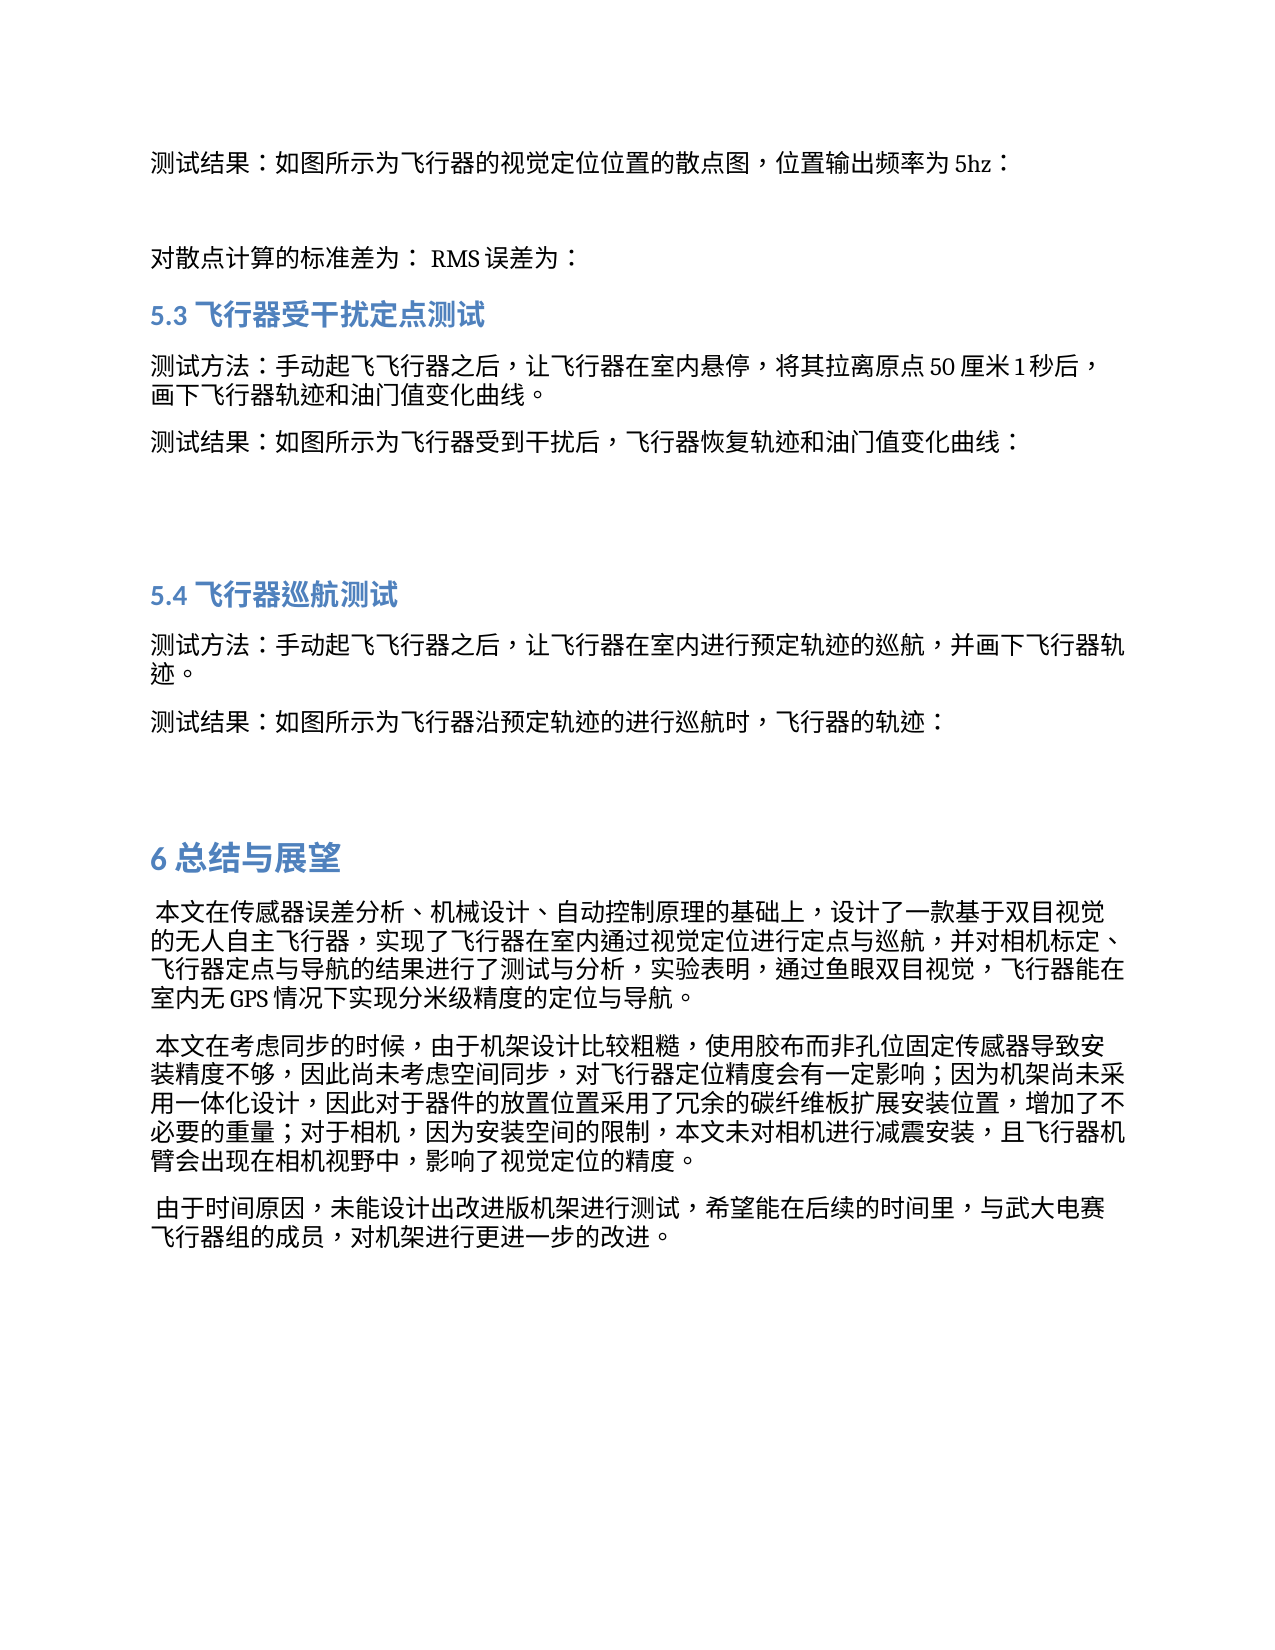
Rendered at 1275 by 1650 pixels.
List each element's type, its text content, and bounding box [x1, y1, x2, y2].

text 测试方法：手动起飞飞行器之后，让飞行器在室内悬停，将其拉离原点50厘米1秒后，画下飞行器轨迹和油门值变化曲线。 [150, 353, 1125, 411]
subtitle 5.4 飞行器巡航测试 [150, 574, 1125, 613]
text 测试结果：如图所示为飞行器的视觉定位位置的散点图，位置输出频率为5hz： [150, 150, 1125, 179]
subtitle 5.3 飞行器受干扰定点测试 [150, 294, 1125, 334]
text 对散点计算的标准差为： RMS误差为： [150, 245, 1125, 274]
text 由于时间原因，未能设计出改进版机架进行测试，希望能在后续的时间里，与武大电赛飞行器组的成员，对机架进行更进一步的改进。 [150, 1195, 1125, 1253]
text 测试结果：如图所示为飞行器沿预定轨迹的进行巡航时，飞行器的轨迹： [150, 708, 1125, 737]
text 本文在考虑同步的时候，由于机架设计比较粗糙，使用胶布而非孔位固定传感器导致安装精度不够，因此尚未考虑空间同步，对飞行器定位精度会有一定影响；因为机架尚未采用一体化设计，因此对于器件的放置位置采用了冗余的碳纤维板扩展安装位置，增加了不必要的重量；对于相机，因为安装空间的限制，本文未对相机进行减震安装，且飞行器机臂会出现在相机视野中，影响了视觉定位的精度。 [150, 1033, 1125, 1176]
subtitle 6 总结与展望 [150, 835, 1125, 880]
text 测试方法：手动起飞飞行器之后，让飞行器在室内进行预定轨迹的巡航，并画下飞行器轨迹。 [150, 632, 1125, 690]
text 测试结果：如图所示为飞行器受到干扰后，飞行器恢复轨迹和油门值变化曲线： [150, 429, 1125, 458]
text 本文在传感器误差分析、机械设计、自动控制原理的基础上，设计了一款基于双目视觉的无人自主飞行器，实现了飞行器在室内通过视觉定位进行定点与巡航，并对相机标定、飞行器定点与导航的结果进行了测试与分析，实验表明，通过鱼眼双目视觉，飞行器能在室内无GPS情况下实现分米级精度的定位与导航。 [150, 899, 1125, 1014]
